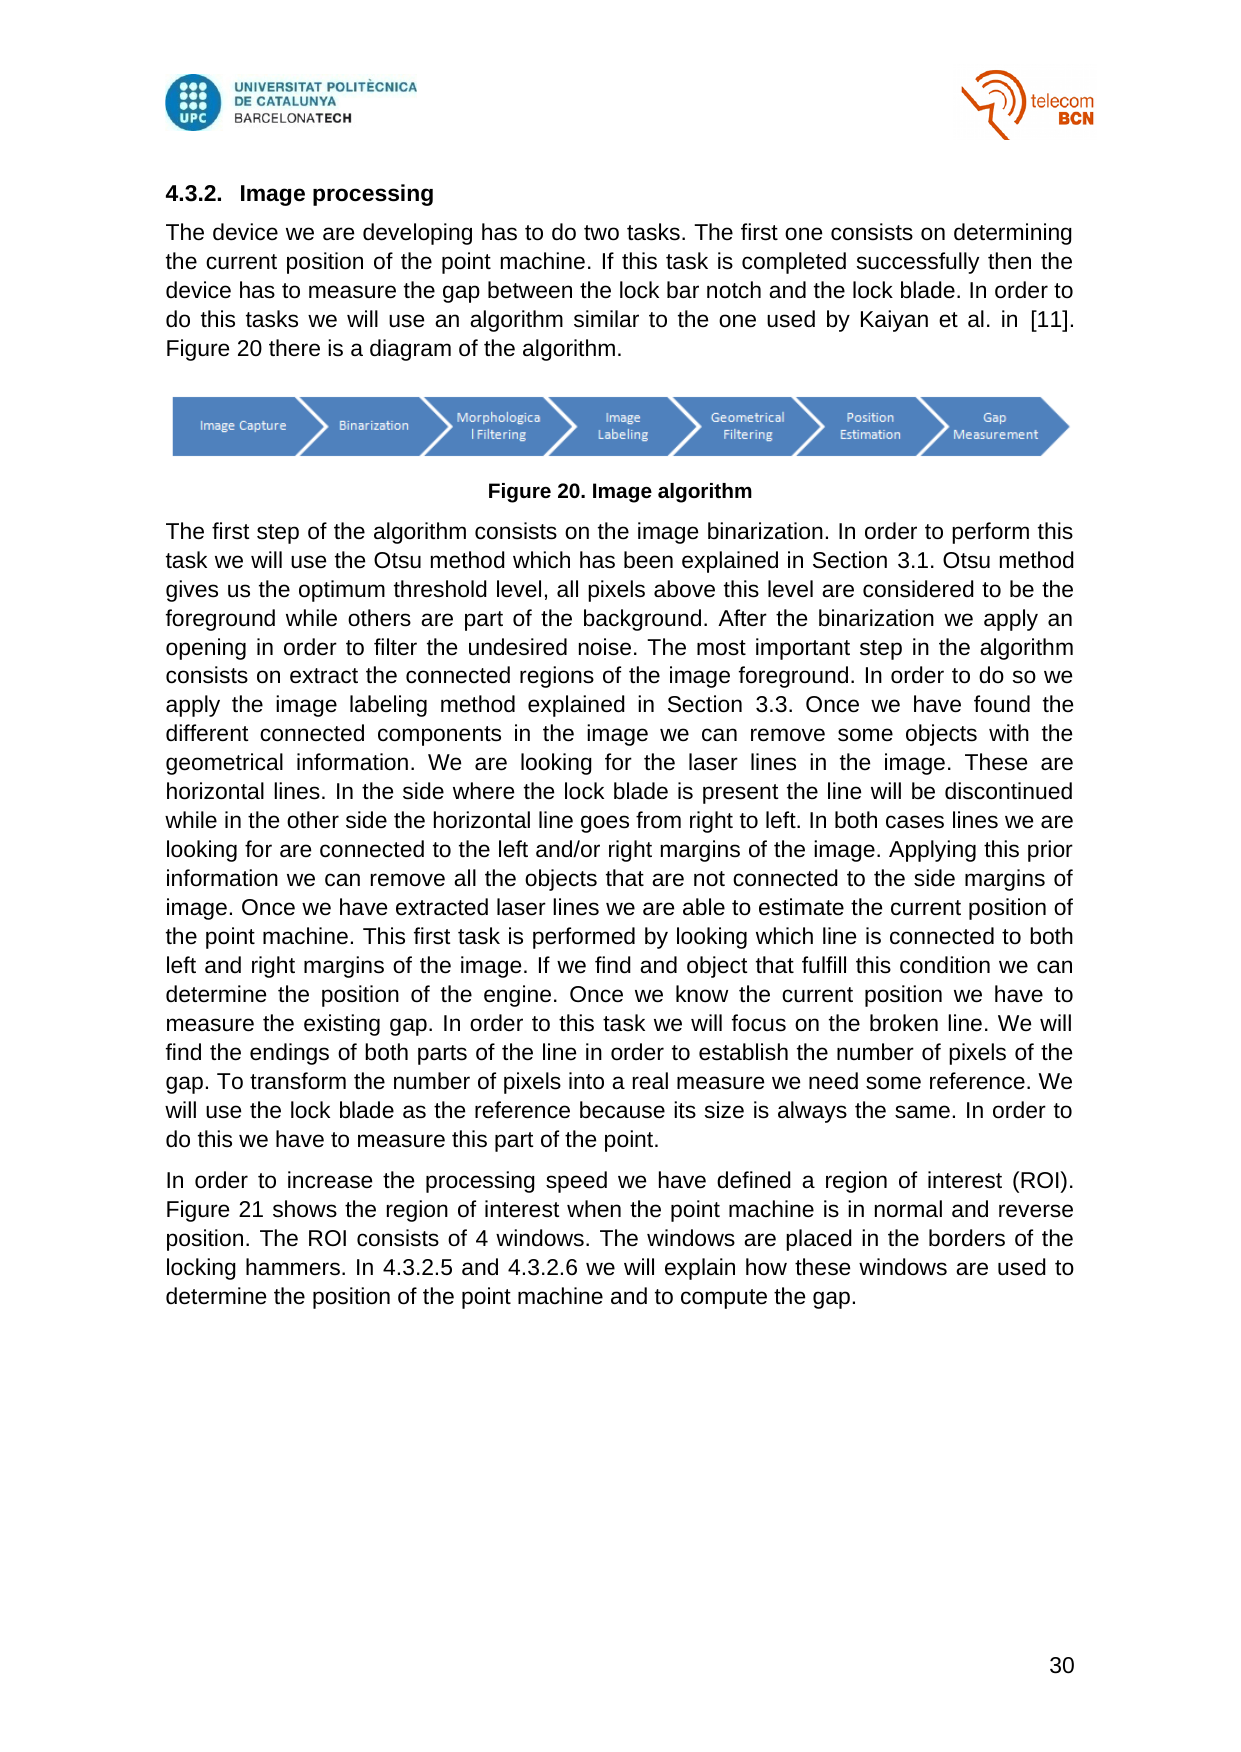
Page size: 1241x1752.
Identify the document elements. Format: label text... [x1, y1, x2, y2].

picture [165, 388, 1075, 464]
picture [952, 64, 1097, 140]
text The device we are developing has to do two tasks. The first one consists on determining the current position of the point machine. If this task is completed successfully then the device has to measure the gap between the lock bar notch and the lock blade. In order to do this tasks we will use an algorithm similar to the one used by Kaiyan et al. in [11]. Figure 20 there is a diagram of the algorithm. [165, 219, 1075, 361]
picture [165, 74, 417, 131]
subtitle Image processing [165, 177, 1075, 206]
text The first step of the algorithm consists on the image binarization. In order to perform this task we will use the Otsu method which has been explained in Section 3.1. Otsu method gives us the optimum threshold level, all pixels above this level are considered to be the foreground while others are part of the background. After the binarization we apply an opening in order to filter the undesired noise. The most important step in the algorithm consists on extract the connected regions of the image foreground. In order to do so we apply the image labeling method explained in Section 3.3. Once we have found the different connected components in the image we can remove some objects with the geometrical information. We are looking for the laser lines in the image. These are horizontal lines. In the side where the lock blade is present the line will be discontinued while in the other side the horizontal line goes from right to left. In both cases lines we are looking for are connected to the left and/or right margins of the image. Applying this prior information we can remove all the objects that are not connected to the side margins of image. Once we have extracted laser lines we are able to estimate the current position of the point machine. This first task is performed by looking which line is connected to both left and right margins of the image. If we find and object that fulfill this condition we can determine the position of the engine. Once we know the current position we have to measure the existing gap. In order to this task we will focus on the broken line. We will find the endings of both parts of the line in order to establish the number of pixels of the gap. To transform the number of pixels into a real measure we need some reference. We will use the lock blade as the reference because its size is always the same. In order to do this we have to measure this part of the point. [165, 518, 1075, 1152]
text In order to increase the processing speed we have defined a region of interest (ROI). Figure 21 shows the region of interest when the point machine is in normal and reverse position. The ROI consists of 4 windows. The windows are placed in the borders of the locking hammers. In 4.3.2.5 and 4.3.2.6 we will explain how these windows are used to determine the position of the point machine and to compute the gap. [165, 1167, 1075, 1309]
